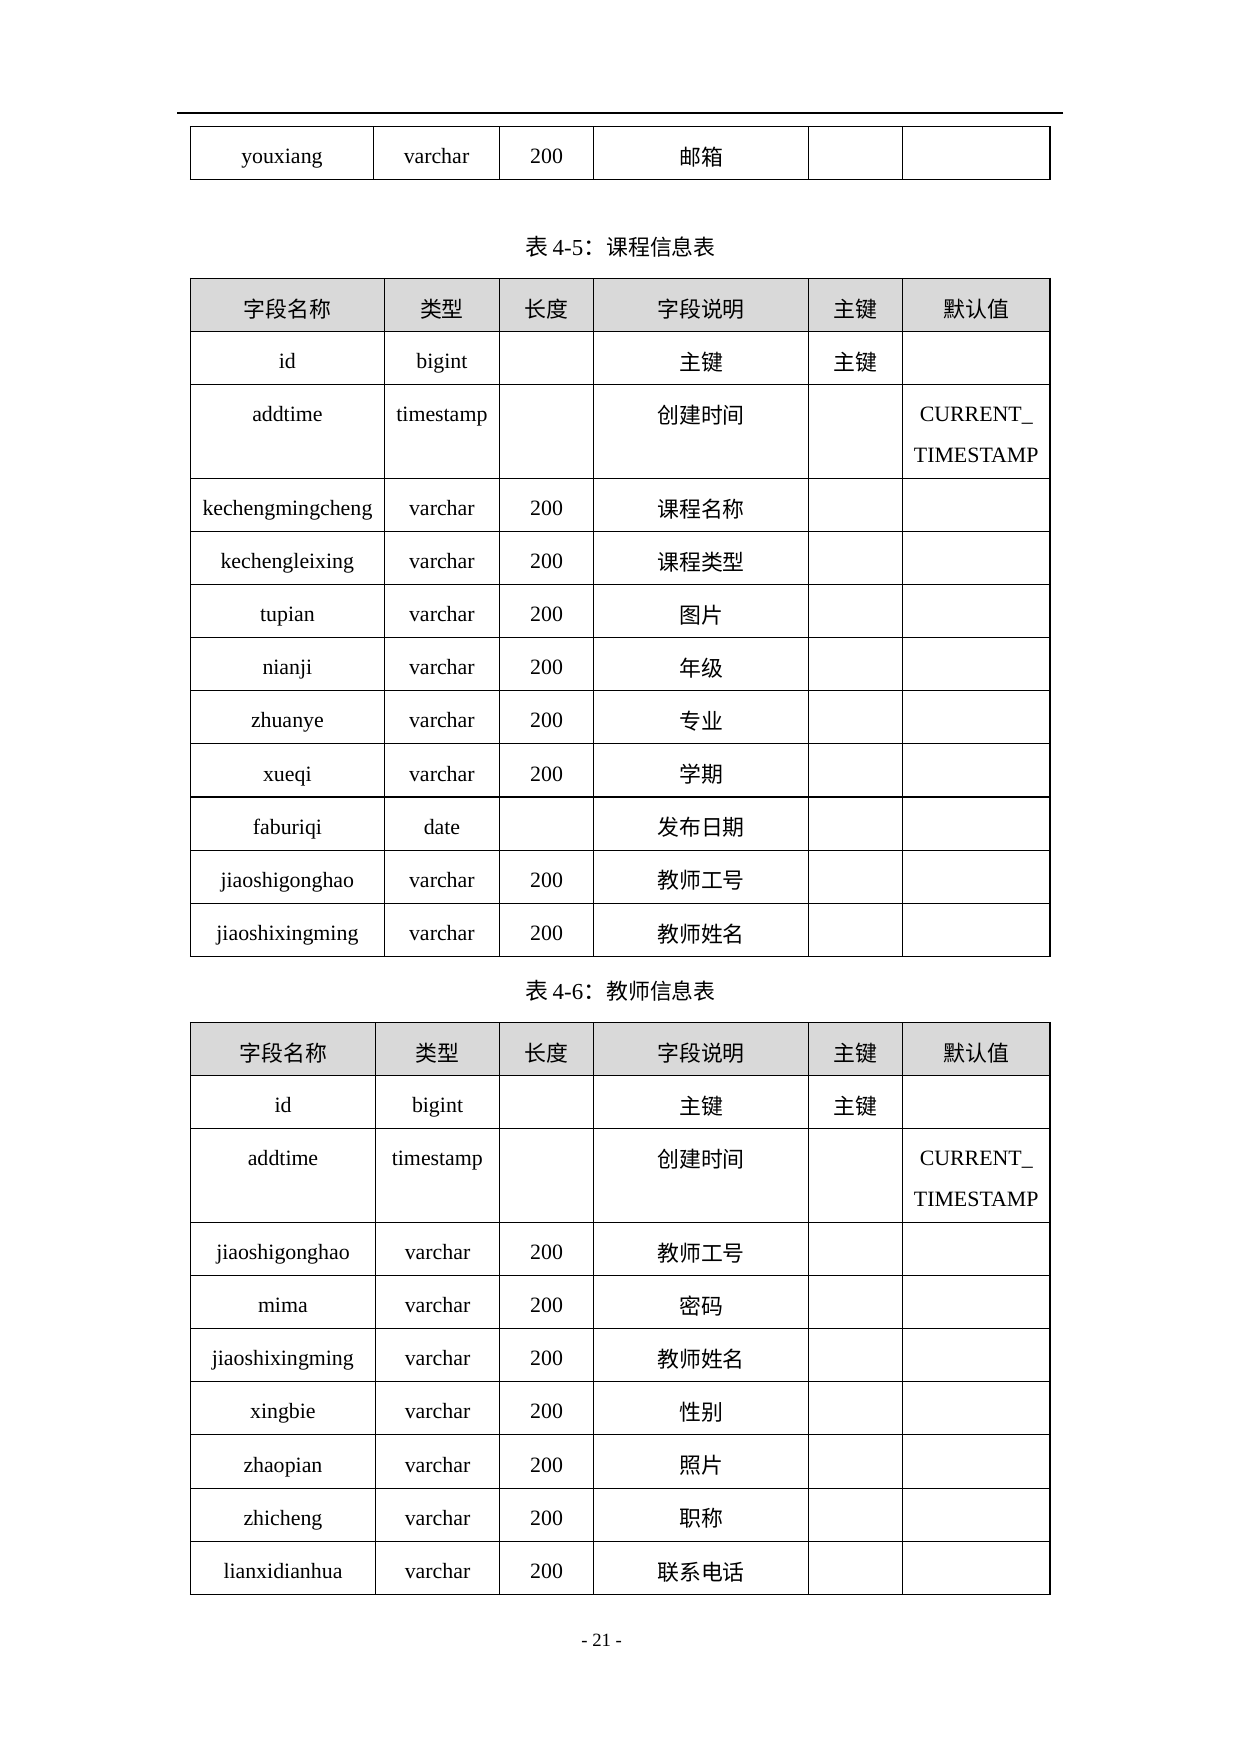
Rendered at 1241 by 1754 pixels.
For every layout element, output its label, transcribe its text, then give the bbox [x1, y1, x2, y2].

table_cell 200 [500, 1223, 593, 1275]
table_header 字段名称 [191, 1023, 375, 1075]
table_cell bigint [385, 332, 499, 384]
table_cell [809, 691, 902, 743]
table_header 默认值 [903, 1023, 1049, 1075]
table_cell 专业 [594, 691, 808, 743]
table_cell youxiang [191, 127, 373, 179]
table_cell [809, 744, 902, 796]
table_cell [809, 1223, 902, 1275]
table_cell [903, 1223, 1049, 1275]
table_cell [809, 1129, 902, 1222]
table_cell 教师姓名 [594, 1329, 808, 1381]
table_header 类型 [385, 279, 499, 331]
table_cell CURRENT_TIMESTAMP [903, 1129, 1049, 1222]
table_cell [903, 532, 1049, 584]
table_cell [809, 1542, 902, 1594]
table_cell varchar [376, 1223, 499, 1275]
table_cell 联系电话 [594, 1542, 808, 1594]
table_cell [903, 1076, 1049, 1128]
table_cell jiaoshigonghao [191, 851, 384, 903]
table_cell tupian [191, 585, 384, 637]
table_header 字段说明 [594, 279, 808, 331]
table_cell id [191, 332, 384, 384]
table_cell [809, 904, 902, 956]
table_header 类型 [376, 1023, 499, 1075]
table_cell [903, 1382, 1049, 1434]
table_cell 200 [500, 1276, 593, 1328]
table_cell zhaopian [191, 1435, 375, 1487]
table_cell 主键 [809, 1076, 902, 1128]
table_cell timestamp [376, 1129, 499, 1222]
table_header 字段说明 [594, 1023, 808, 1075]
table_cell xueqi [191, 744, 384, 796]
table_header 主键 [809, 1023, 902, 1075]
table_cell [903, 798, 1049, 849]
table_cell 200 [500, 1435, 593, 1487]
table_cell 200 [500, 691, 593, 743]
table_cell varchar [385, 532, 499, 584]
table_cell [500, 385, 593, 478]
table_cell varchar [385, 851, 499, 903]
table_cell varchar [374, 127, 499, 179]
table_cell 200 [500, 1489, 593, 1541]
table_cell 200 [500, 585, 593, 637]
table_cell varchar [385, 638, 499, 690]
table_cell 200 [500, 532, 593, 584]
table_cell zhicheng [191, 1489, 375, 1541]
table_cell [903, 638, 1049, 690]
table_cell [500, 798, 593, 849]
table_cell varchar [376, 1489, 499, 1541]
table_header 默认值 [903, 279, 1049, 331]
table_cell [809, 1489, 902, 1541]
table_cell [903, 1329, 1049, 1381]
table_cell faburiqi [191, 798, 384, 849]
table_cell 200 [500, 904, 593, 956]
text 表4-6：教师信息表 [177, 957, 1063, 1022]
table_cell 200 [500, 1382, 593, 1434]
table_cell 教师工号 [594, 1223, 808, 1275]
table_cell [903, 904, 1049, 956]
table_cell date [385, 798, 499, 849]
table_cell [903, 127, 1049, 179]
table_cell varchar [385, 691, 499, 743]
table_cell [809, 1276, 902, 1328]
table_cell 邮箱 [594, 127, 808, 179]
table_cell [903, 1435, 1049, 1487]
table_cell addtime [191, 385, 384, 478]
table_cell [903, 1276, 1049, 1328]
table_cell [500, 1076, 593, 1128]
table_cell varchar [385, 904, 499, 956]
table_cell 200 [500, 744, 593, 796]
table_cell timestamp [385, 385, 499, 478]
table_cell [500, 1129, 593, 1222]
table_cell 密码 [594, 1276, 808, 1328]
table_cell [903, 1542, 1049, 1594]
table_cell 200 [500, 1329, 593, 1381]
table_cell 照片 [594, 1435, 808, 1487]
table_cell 学期 [594, 744, 808, 796]
table_cell [809, 851, 902, 903]
table_cell 课程类型 [594, 532, 808, 584]
table_cell varchar [385, 585, 499, 637]
table_cell 图片 [594, 585, 808, 637]
table_cell [809, 127, 902, 179]
table_cell varchar [376, 1382, 499, 1434]
table_cell varchar [376, 1276, 499, 1328]
table_cell CURRENT_TIMESTAMP [903, 385, 1049, 478]
table_cell 200 [500, 479, 593, 531]
table_cell 课程名称 [594, 479, 808, 531]
table_cell [903, 585, 1049, 637]
table_cell varchar [385, 744, 499, 796]
table_cell mima [191, 1276, 375, 1328]
table_header 长度 [500, 1023, 593, 1075]
table_cell 200 [500, 1542, 593, 1594]
table_cell 教师工号 [594, 851, 808, 903]
table_cell 200 [500, 127, 593, 179]
table_header 长度 [500, 279, 593, 331]
table_cell 200 [500, 851, 593, 903]
table_cell 创建时间 [594, 385, 808, 478]
table_cell [903, 479, 1049, 531]
table_cell [903, 851, 1049, 903]
table_cell varchar [385, 479, 499, 531]
text 表4-5：课程信息表 [177, 213, 1063, 278]
table_cell [809, 1382, 902, 1434]
table_cell [809, 798, 902, 849]
table_cell [809, 1435, 902, 1487]
table_cell [809, 638, 902, 690]
table_cell 主键 [594, 1076, 808, 1128]
table_header 字段名称 [191, 279, 384, 331]
table_cell xingbie [191, 1382, 375, 1434]
table_cell kechengleixing [191, 532, 384, 584]
table_cell 教师姓名 [594, 904, 808, 956]
table_cell varchar [376, 1542, 499, 1594]
table_cell varchar [376, 1435, 499, 1487]
table_cell [500, 332, 593, 384]
table_cell [809, 479, 902, 531]
table_cell bigint [376, 1076, 499, 1128]
table_cell [809, 385, 902, 478]
table_cell nianji [191, 638, 384, 690]
table_cell 200 [500, 638, 593, 690]
table_cell varchar [376, 1329, 499, 1381]
table_header 主键 [809, 279, 902, 331]
table_cell jiaoshixingming [191, 1329, 375, 1381]
table_cell [809, 1329, 902, 1381]
table_cell 年级 [594, 638, 808, 690]
table_cell 发布日期 [594, 798, 808, 849]
table_cell [809, 585, 902, 637]
table_cell lianxidianhua [191, 1542, 375, 1594]
table_cell jiaoshigonghao [191, 1223, 375, 1275]
table_cell [903, 744, 1049, 796]
table_cell zhuanye [191, 691, 384, 743]
table_cell [809, 532, 902, 584]
table_cell 性别 [594, 1382, 808, 1434]
table_cell 创建时间 [594, 1129, 808, 1222]
table_cell [903, 332, 1049, 384]
table_cell id [191, 1076, 375, 1128]
table_cell 主键 [809, 332, 902, 384]
table_cell addtime [191, 1129, 375, 1222]
table_cell kechengmingcheng [191, 479, 384, 531]
table_cell 主键 [594, 332, 808, 384]
table_cell [903, 691, 1049, 743]
table_cell [903, 1489, 1049, 1541]
table_cell jiaoshixingming [191, 904, 384, 956]
table_cell 职称 [594, 1489, 808, 1541]
